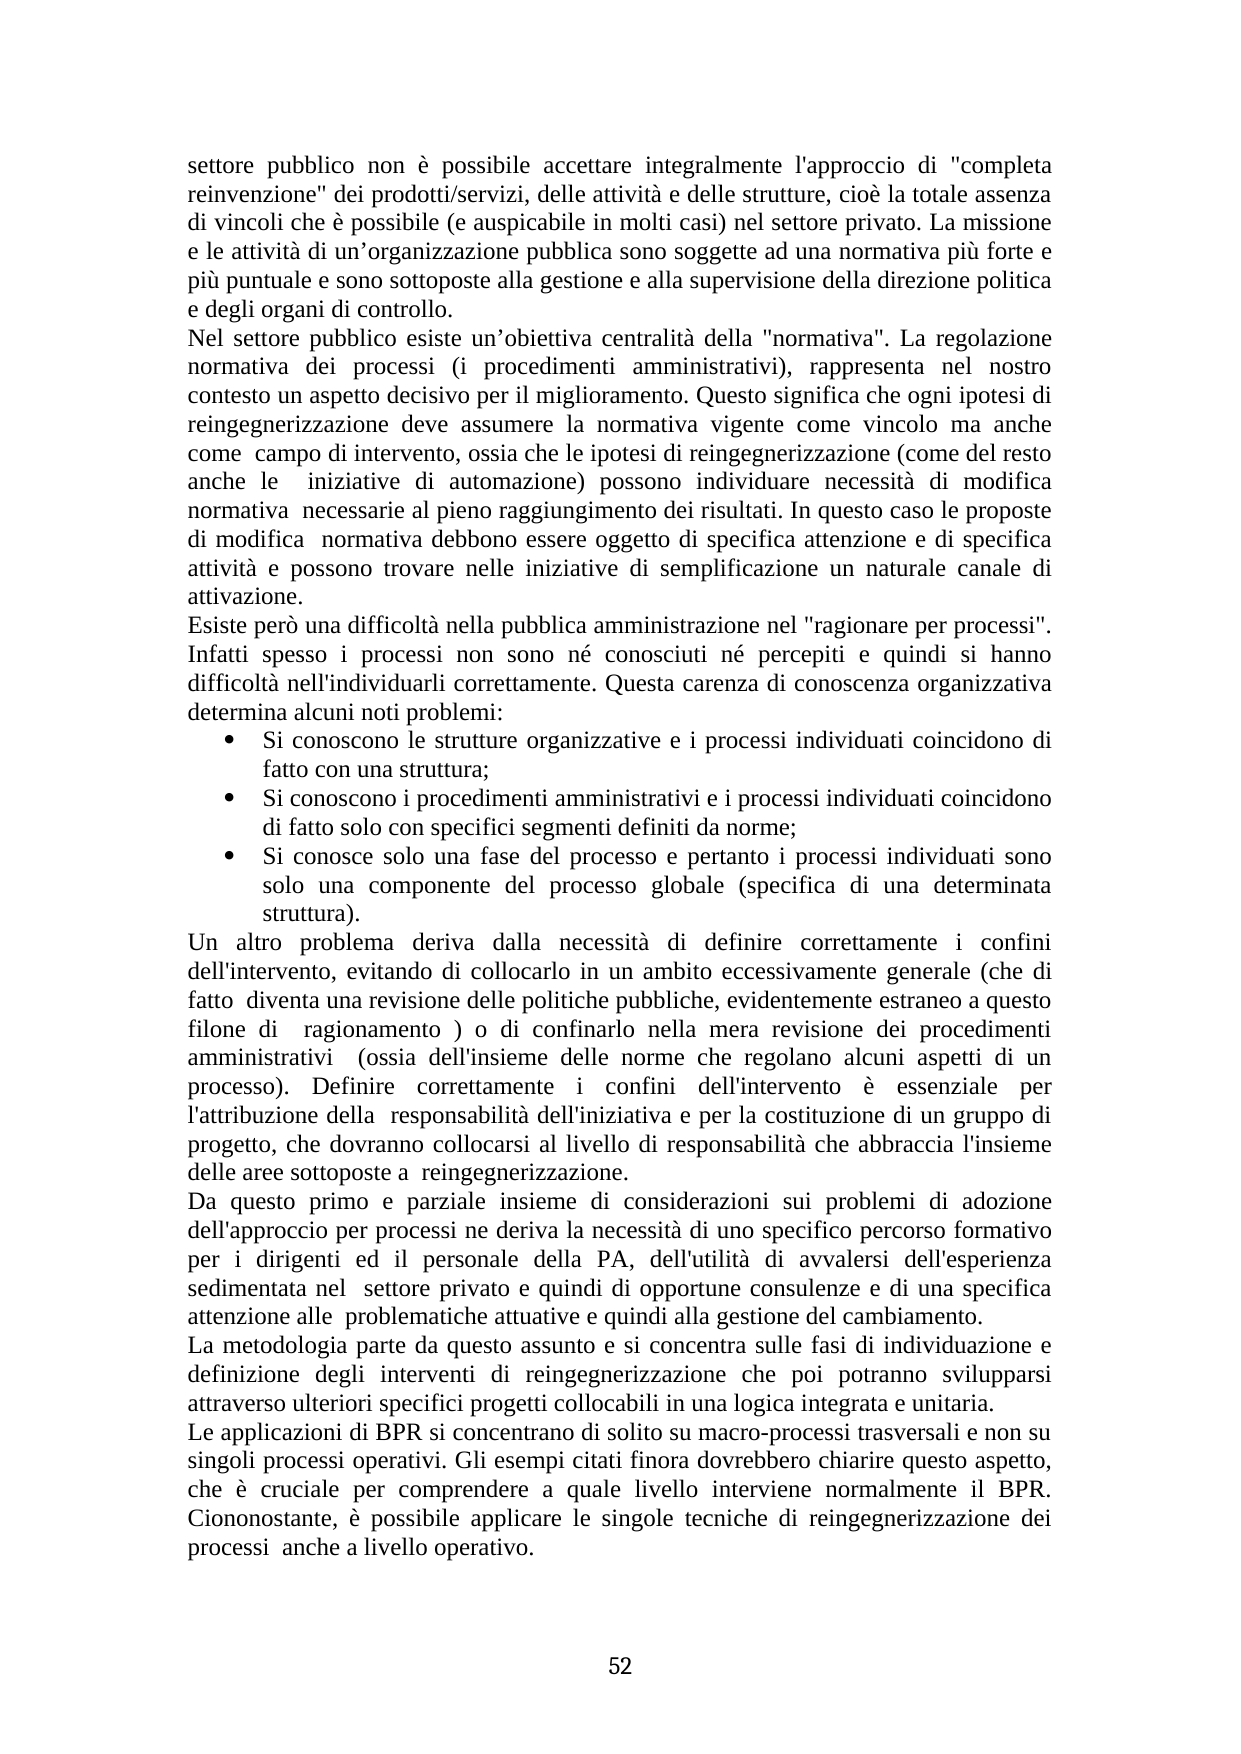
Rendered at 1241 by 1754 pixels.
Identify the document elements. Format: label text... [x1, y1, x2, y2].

list Si conosce solo una fase del processo e pertanto i processi individuati sono solo una componente del processo globale (specifica di una determinata struttura). [225, 841, 1053, 927]
text Esiste però una difficoltà nella pubblica amministrazione nel "ragionare per processi". Infatti spesso i processi non sono né conosciuti né percepiti e quindi si hanno difficoltà nell'individuarli correttamente. Questa carenza di conoscenza organizzativa determina alcuni noti problemi: [187, 610, 1053, 725]
text La metodologia parte da questo assunto e si concentra sulle fasi di individuazione e definizione degli interventi di reingegnerizzazione che poi potranno svilupparsi attraverso ulteriori specifici progetti collocabili in una logica integrata e unitaria. [187, 1330, 1053, 1417]
text Nel settore pubblico esiste un’obiettiva centralità della "normativa". La regolazione normativa dei processi (i procedimenti amministrativi), rappresenta nel nostro contesto un aspetto decisivo per il miglioramento. Questo significa che ogni ipotesi di reingegnerizzazione deve assumere la normativa vigente come vincolo ma anche come campo di intervento, ossia che le ipotesi di reingegnerizzazione (come del resto anche le iniziative di automazione) possono individuare necessità di modifica normativa necessarie al pieno raggiungimento dei risultati. In questo caso le proposte di modifica normativa debbono essere oggetto di specifica attenzione e di specifica attività e possono trovare nelle iniziative di semplificazione un naturale canale di attivazione. [187, 323, 1053, 610]
list Si conoscono le strutture organizzative e i processi individuati coincidono di fatto con una struttura; [225, 726, 1053, 783]
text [187, 150, 1053, 322]
text Da questo primo e parziale insieme di considerazioni sui problemi di adozione dell'approccio per processi ne deriva la necessità di uno specifico percorso formativo per i dirigenti ed il personale della PA, dell'utilità di avvalersi dell'esperienza sedimentata nel settore privato e quindi di opportune consulenze e di una specifica attenzione alle problematiche attuative e quindi alla gestione del cambiamento. [187, 1186, 1053, 1330]
text Un altro problema deriva dalla necessità di definire correttamente i confini dell'intervento, evitando di collocarlo in un ambito eccessivamente generale (che di fatto diventa una revisione delle politiche pubbliche, evidentemente estraneo a questo filone di ragionamento ) o di confinarlo nella mera revisione dei procedimenti amministrativi (ossia dell'insieme delle norme che regolano alcuni aspetti di un processo). Definire correttamente i confini dell'intervento è essenziale per l'attribuzione della responsabilità dell'iniziativa e per la costituzione di un gruppo di progetto, che dovranno collocarsi al livello di responsabilità che abbraccia l'insieme delle aree sottoposte a reingegnerizzazione. [187, 927, 1053, 1186]
text Le applicazioni di BPR si concentrano di solito su macro-processi trasversali e non su singoli processi operativi. Gli esempi citati finora dovrebbero chiarire questo aspetto, che è cruciale per comprendere a quale livello interviene normalmente il BPR. Ciononostante, è possibile applicare le singole tecniche di reingegnerizzazione dei processi anche a livello operativo. [187, 1417, 1053, 1561]
list Si conoscono i procedimenti amministrativi e i processi individuati coincidono di fatto solo con specifici segmenti definiti da norme; [225, 783, 1053, 841]
